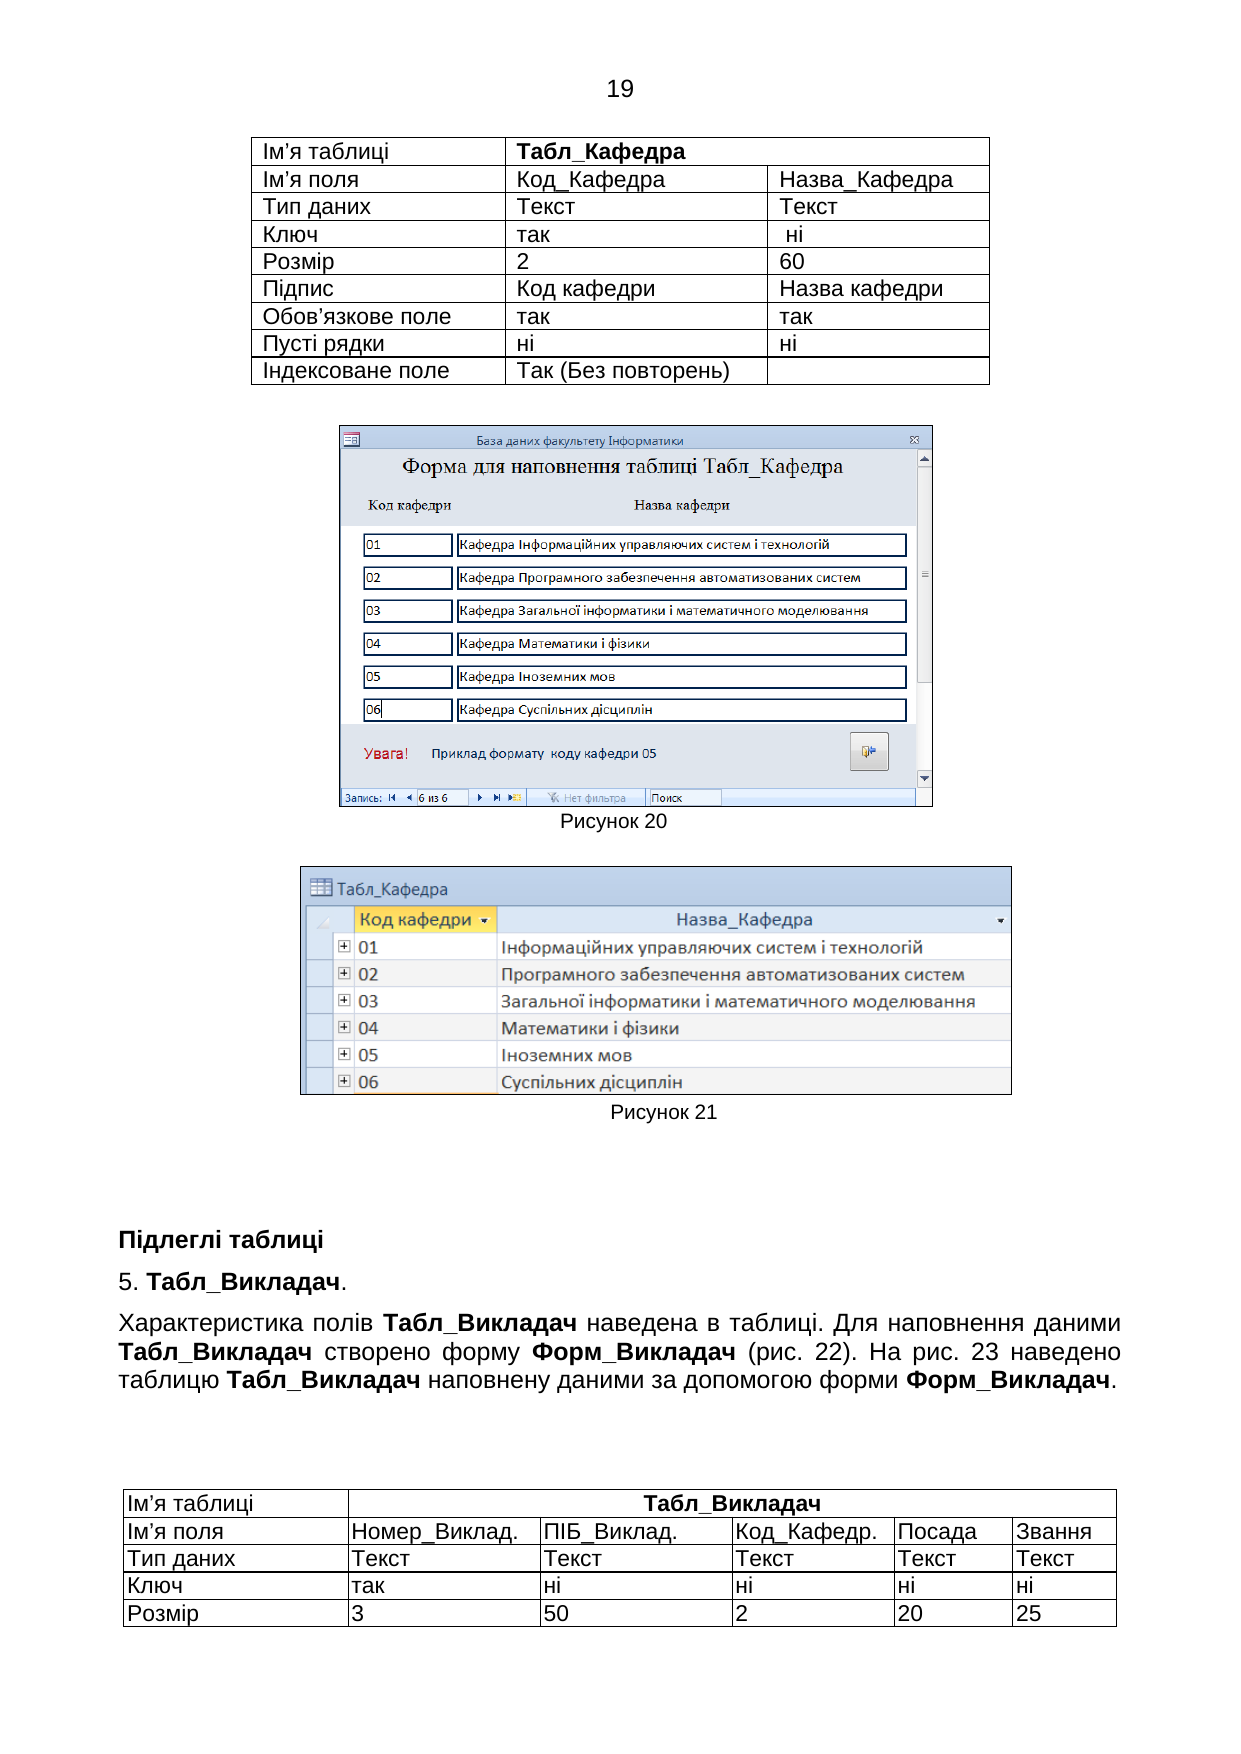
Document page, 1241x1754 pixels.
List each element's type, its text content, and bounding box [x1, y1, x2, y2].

table_cell ПІБ_Виклад. [541, 1518, 732, 1544]
table_cell Текст [541, 1545, 732, 1571]
table_cell Код кафедри [506, 275, 767, 302]
table_cell Текст [768, 193, 989, 219]
table_cell 25 [1013, 1600, 1116, 1626]
table_cell Код_Кафедра [506, 166, 767, 192]
table_cell Код_Кафедр. [733, 1518, 894, 1544]
text 5. Табл_Викладач. [118, 1267, 1122, 1295]
table_cell ні [541, 1573, 732, 1599]
table_cell Назва_Кафедра [768, 166, 989, 192]
table_cell ні [1013, 1573, 1116, 1599]
table_header Табл_Кафедра [506, 138, 989, 165]
table_cell Посада [895, 1518, 1012, 1544]
table_cell Тип даних [252, 193, 505, 219]
table_cell Ключ [124, 1573, 348, 1599]
table_cell Ім’я поля [124, 1518, 348, 1544]
table_header Ім’я таблиці [124, 1490, 348, 1517]
table_header Табл_Викладач [349, 1490, 1116, 1517]
table_cell Текст [1013, 1545, 1116, 1571]
text Підлеглі таблиці [118, 1225, 1122, 1254]
table_cell Текст [349, 1545, 540, 1571]
table_cell 60 [768, 248, 989, 274]
table_cell ні [895, 1573, 1012, 1599]
table_cell так [506, 303, 767, 329]
table_cell [768, 358, 989, 384]
table_cell ні [506, 330, 767, 356]
picture [340, 426, 932, 806]
table_cell Номер_Виклад. [349, 1518, 540, 1544]
table_cell Ім’я поля [252, 166, 505, 192]
table_cell ні [733, 1573, 894, 1599]
table_cell Пусті рядки [252, 330, 505, 356]
table_cell Обов’язкове поле [252, 303, 505, 329]
table_cell Розмір [124, 1600, 348, 1626]
table_cell Ключ [252, 221, 505, 247]
table_cell Звання [1013, 1518, 1116, 1544]
table_cell 2 [733, 1600, 894, 1626]
table_cell Розмір [252, 248, 505, 274]
table_cell Тип даних [124, 1545, 348, 1571]
table_cell ні [768, 221, 989, 247]
table_cell Текст [506, 193, 767, 219]
table_cell Текст [895, 1545, 1012, 1571]
table_cell Так (Без повторень) [506, 358, 767, 384]
table_cell так [506, 221, 767, 247]
table_cell так [768, 303, 989, 329]
table_cell 50 [541, 1600, 732, 1626]
table_header Ім’я таблиці [252, 138, 505, 165]
table_cell 20 [895, 1600, 1012, 1626]
table_cell так [349, 1573, 540, 1599]
table_cell 2 [506, 248, 767, 274]
table_cell 3 [349, 1600, 540, 1626]
text Характеристика полів Табл_Викладач наведена в таблиці. Для наповнення даними Табл_Викладач створено форму Форм_Викладач (рис. 22). На рис. 23 наведено таблицю Табл_Викладач наповнену даними за допомогою форми Форм_Викладач. [118, 1308, 1122, 1394]
table_cell ні [768, 330, 989, 356]
table_cell Індексоване поле [252, 358, 505, 384]
table_cell Назва кафедри [768, 275, 989, 302]
table_cell Текст [733, 1545, 894, 1571]
table_cell Підпис [252, 275, 505, 302]
